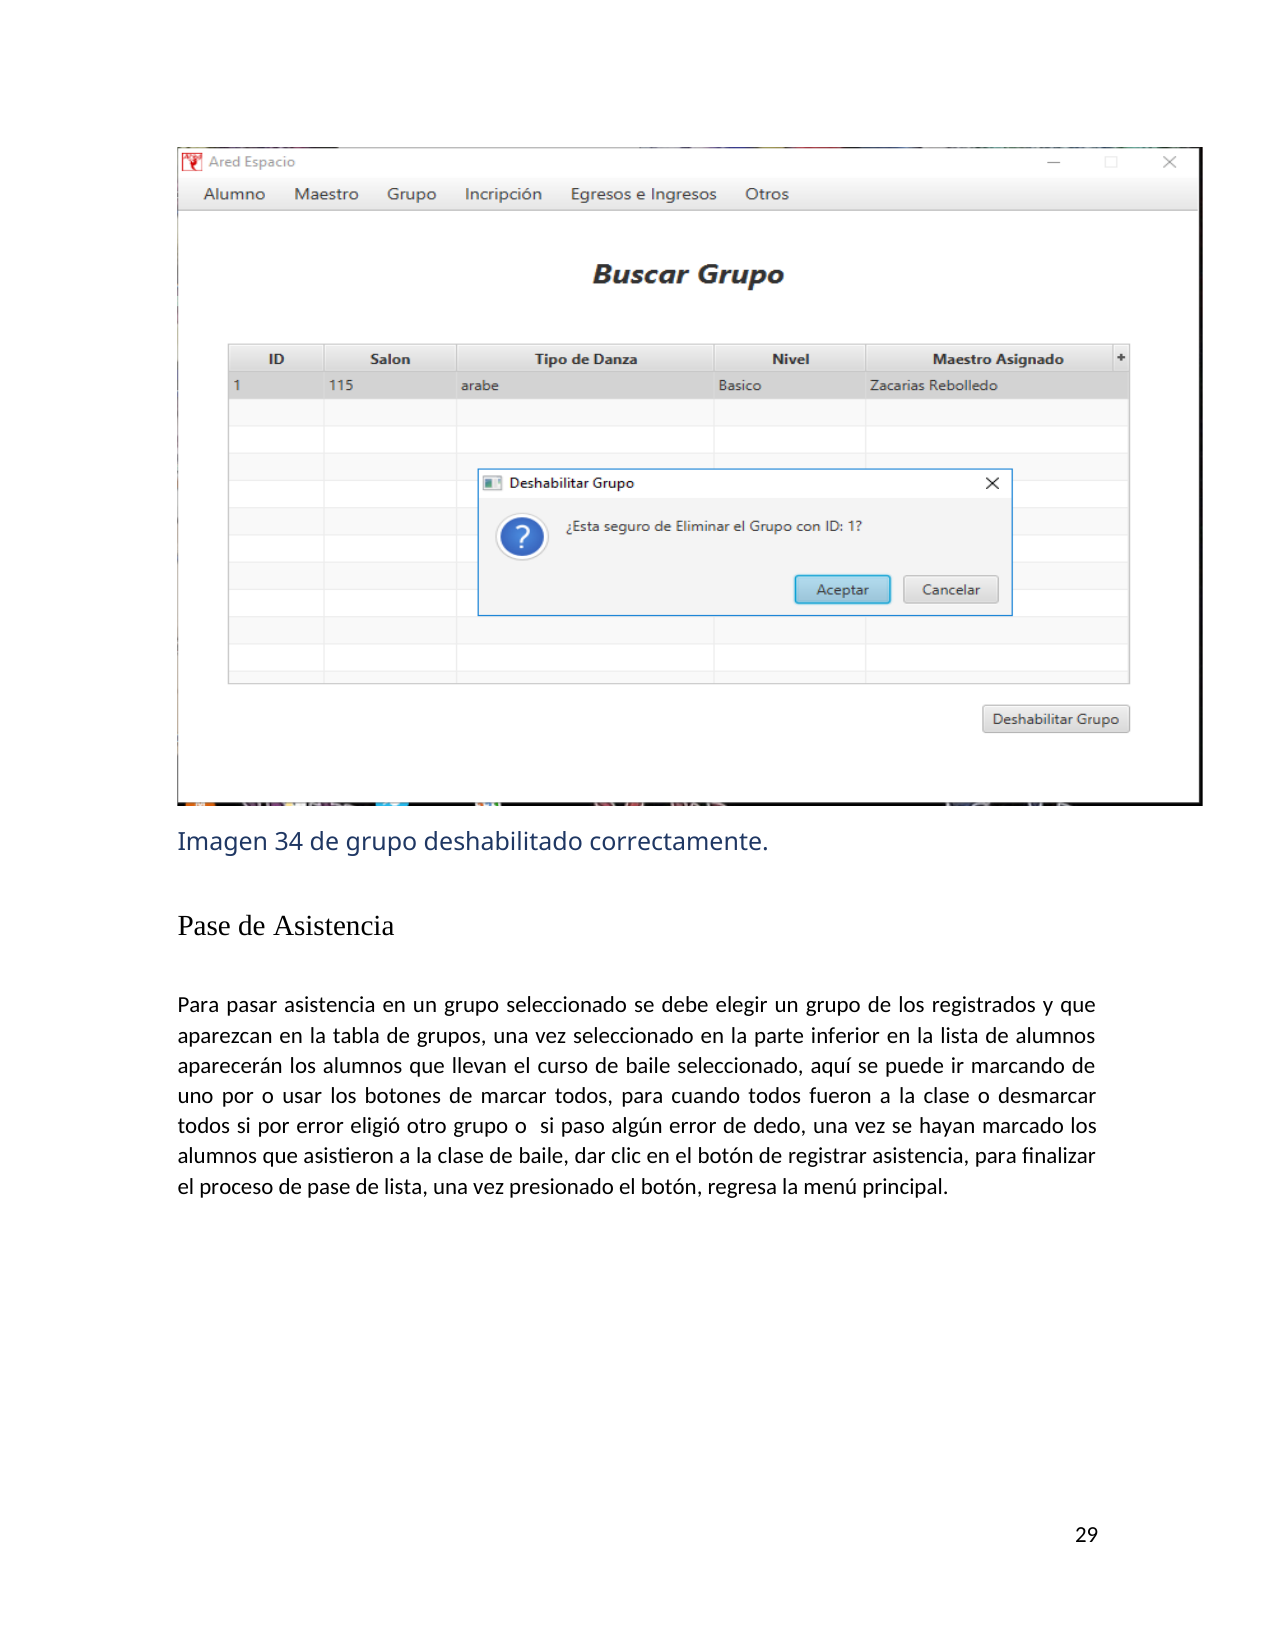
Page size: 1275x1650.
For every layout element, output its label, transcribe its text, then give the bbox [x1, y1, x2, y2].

picture [177, 147, 1203, 806]
subtitle Imagen 34 de grupo deshabilitado correctamente. [177, 824, 1098, 858]
subtitle Pase de Asistencia [177, 908, 1098, 941]
text Para pasar asistencia en un grupo seleccionado se debe elegir un grupo de los registrados y que aparezcan en la tabla de grupos, una vez seleccionado en la parte inferior en la lista de alumnos aparecerán los alumnos que llevan el curso de baile seleccionado, aquí se puede ir marcando de uno por o usar los botones de marcar todos, para cuando todos fueron a la clase o desmarcar todos si por error eligió otro grupo o si paso algún error de dedo, una vez se hayan marcado los alumnos que asistieron a la clase de baile, dar clic en el botón de registrar asistencia, para finalizar el proceso de pase de lista, una vez presionado el botón, regresa la menú principal. [177, 991, 1098, 1200]
